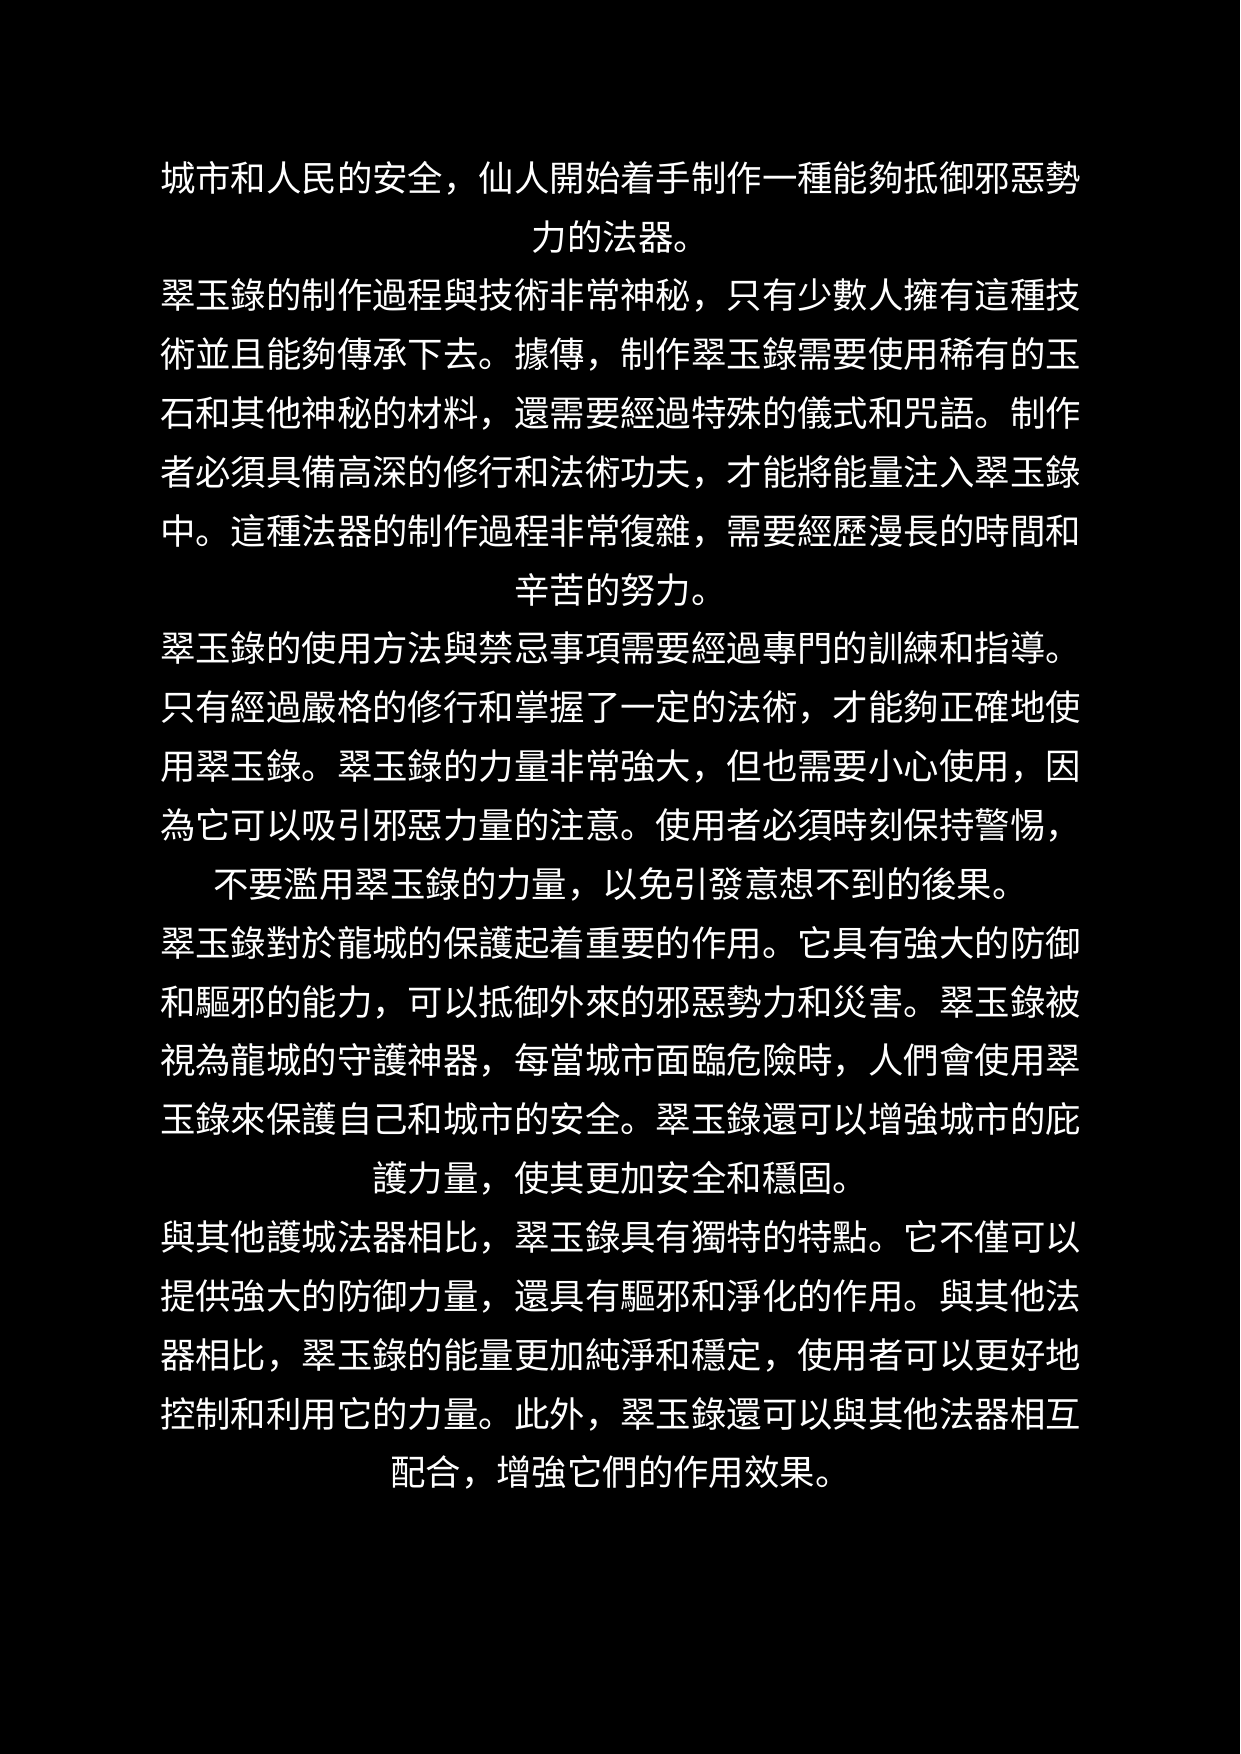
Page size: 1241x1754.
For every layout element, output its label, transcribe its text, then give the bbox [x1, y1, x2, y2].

text 與其他護城法器相比，翠玉錄具有獨特的特點。它不僅可以提供強大的防御力量，還具有驅邪和淨化的作用。與其他法器相比，翠玉錄的能量更加純淨和穩定，使用者可以更好地控制和利用它的力量。此外，翠玉錄還可以與其他法器相互配合，增強它們的作用效果。 [150, 1209, 1090, 1496]
text 翠玉錄對於龍城的保護起着重要的作用。它具有強大的防御和驅邪的能力，可以抵御外來的邪惡勢力和災害。翠玉錄被視為龍城的守護神器，每當城市面臨危險時，人們會使用翠玉錄來保護自己和城市的安全。翠玉錄還可以增強城市的庇護力量，使其更加安全和穩固。 [150, 915, 1090, 1202]
text 翠玉錄的制作過程與技術非常神秘，只有少數人擁有這種技術並且能夠傳承下去。據傳，制作翠玉錄需要使用稀有的玉石和其他神秘的材料，還需要經過特殊的儀式和咒語。制作者必須具備高深的修行和法術功夫，才能將能量注入翠玉錄中。這種法器的制作過程非常復雜，需要經歷漫長的時間和辛苦的努力。 [150, 268, 1090, 613]
text 翠玉錄的使用方法與禁忌事項需要經過專門的訓練和指導。只有經過嚴格的修行和掌握了一定的法術，才能夠正確地使用翠玉錄。翠玉錄的力量非常強大，但也需要小心使用，因為它可以吸引邪惡力量的注意。使用者必須時刻保持警惕，不要濫用翠玉錄的力量，以免引發意想不到的後果。 [150, 621, 1090, 907]
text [150, 150, 1090, 260]
